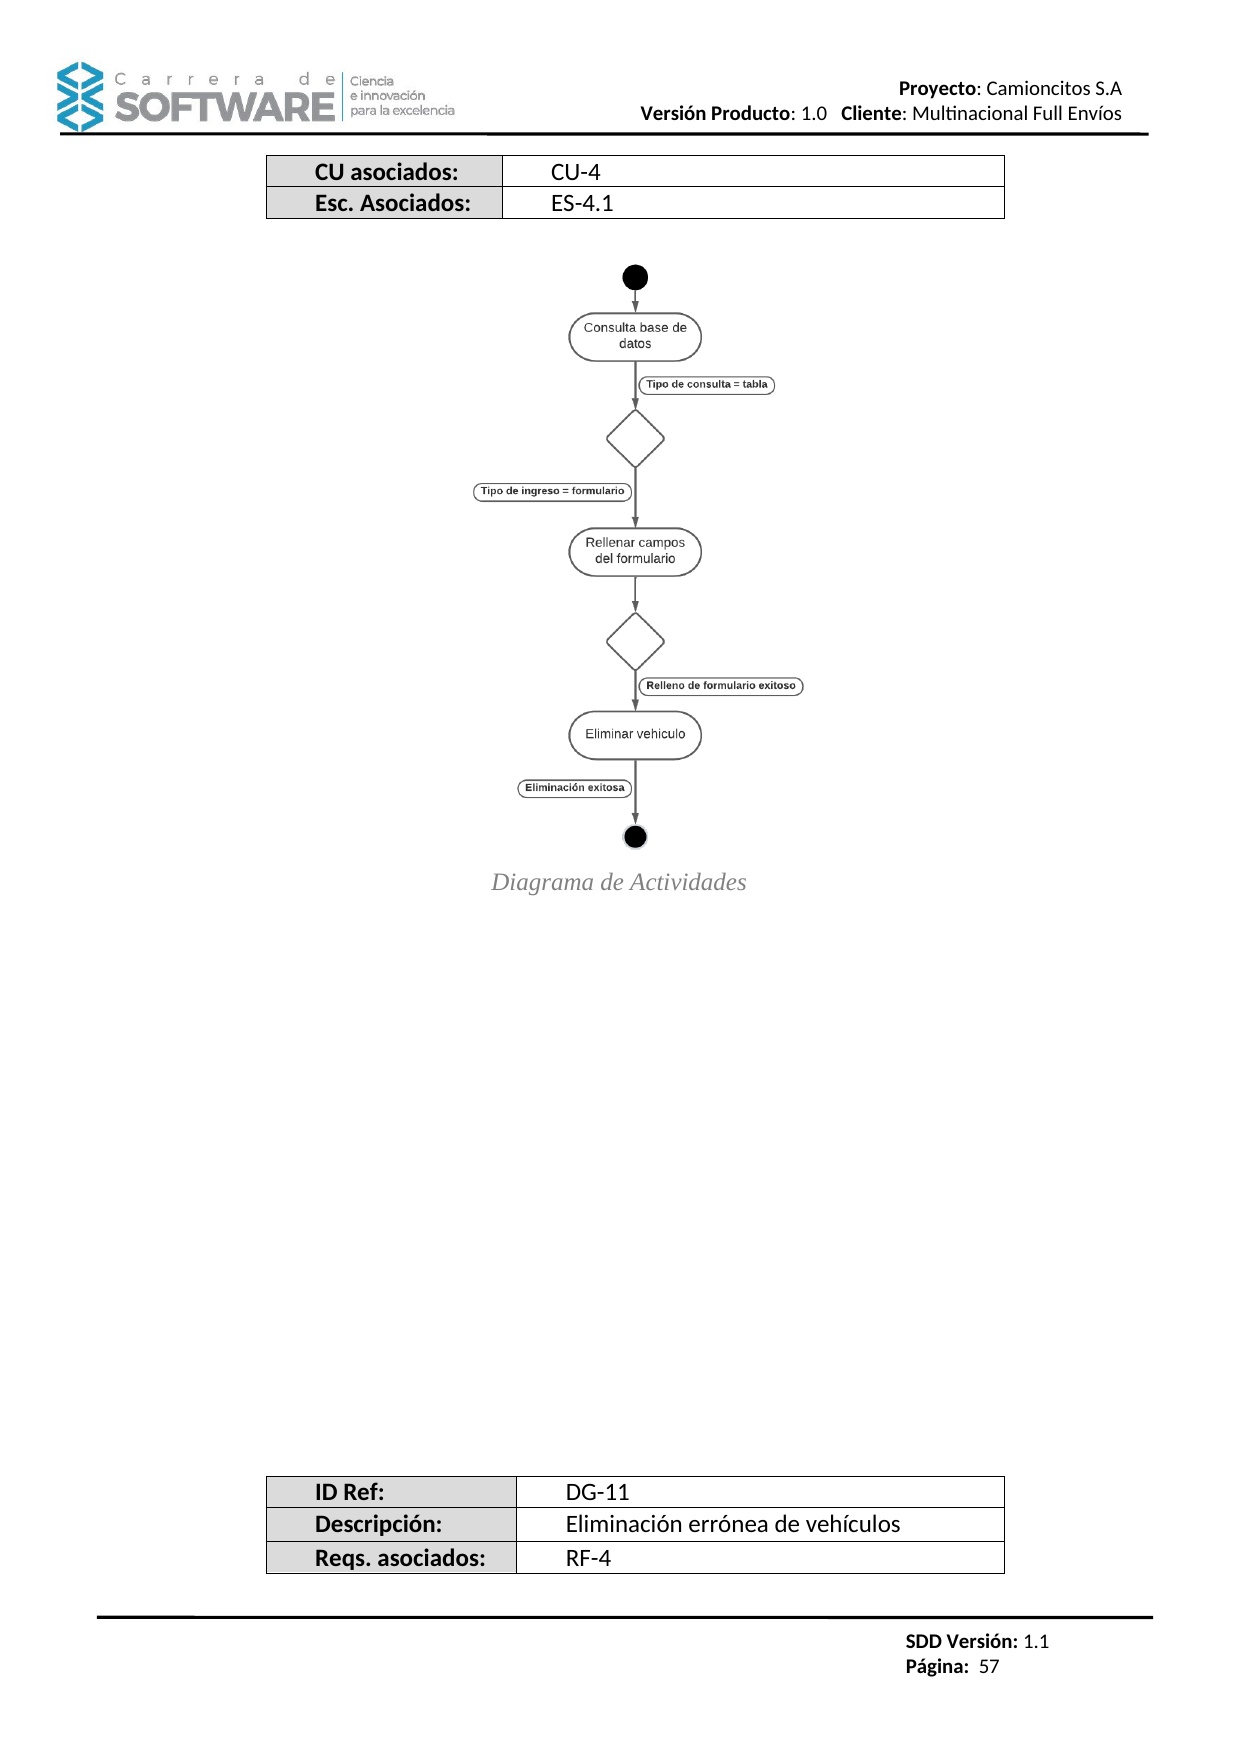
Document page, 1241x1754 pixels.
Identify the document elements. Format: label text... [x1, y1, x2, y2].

table_cell Descripción: [267, 1508, 516, 1541]
table_header ID Ref: [267, 1477, 516, 1507]
picture [46, 46, 461, 154]
table_header DG-11 [517, 1477, 1004, 1507]
table_cell RF-4 [517, 1542, 1004, 1572]
table_cell Eliminación errónea de vehículos [517, 1508, 1004, 1541]
picture [451, 249, 827, 867]
table_cell Esc. Asociados: [267, 187, 502, 218]
text Diagrama de Actividades [118, 867, 1122, 896]
table_cell ES-4.1 [503, 187, 1004, 218]
table_cell Reqs. asociados: [267, 1542, 516, 1572]
table_cell CU-4 [503, 156, 1004, 186]
table_cell CU asociados: [267, 156, 502, 186]
